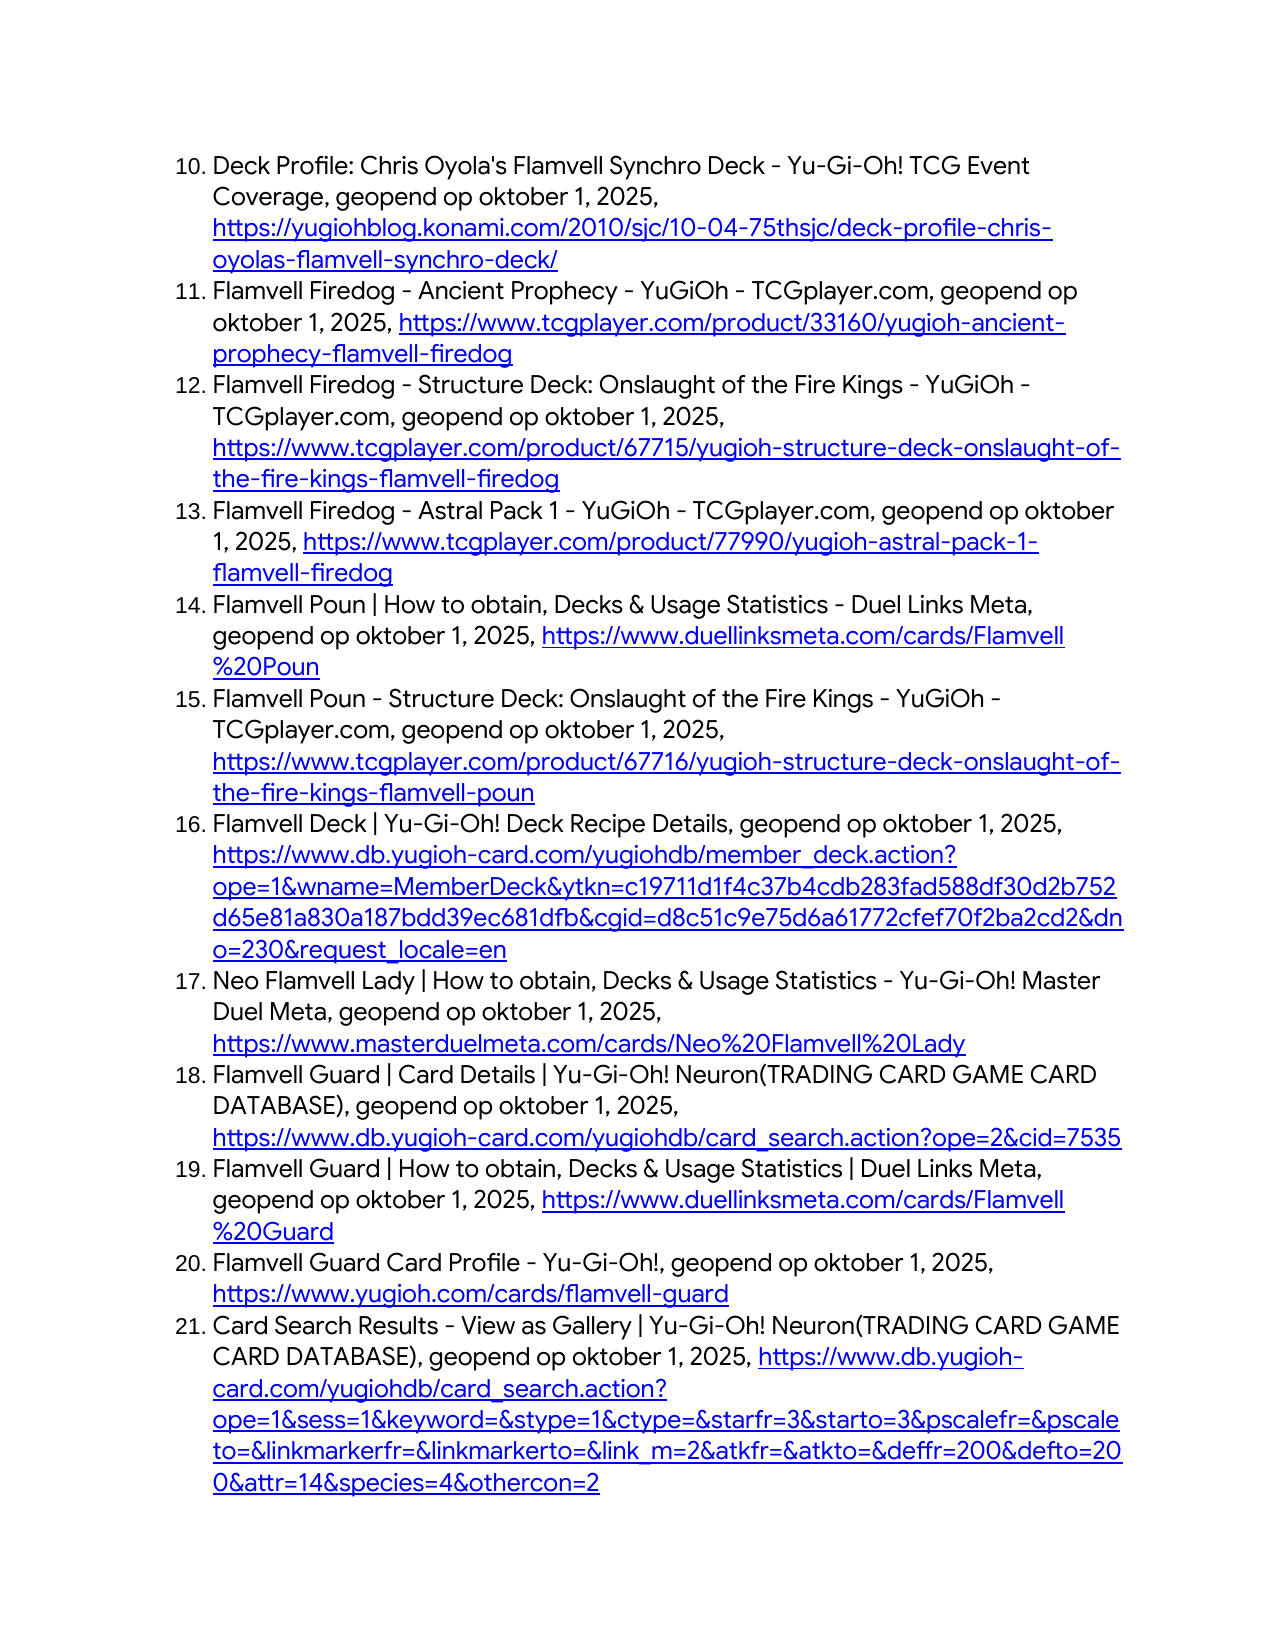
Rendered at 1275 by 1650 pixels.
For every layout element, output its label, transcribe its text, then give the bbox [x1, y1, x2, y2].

list Flamvell Firedog - Structure Deck: Onslaught of the Fire Kings - YuGiOh - TCGplayer.com, geopend op oktober 1, 2025, https://www.tcgplayer.com/product/67715/yugioh-structure-deck-onslaught-of-the-fire-kings-flamvell-firedog [175, 369, 1125, 495]
list Deck Profile: Chris Oyola's Flamvell Synchro Deck - Yu-Gi-Oh! TCG Event Coverage, geopend op oktober 1, 2025, https://yugiohblog.konami.com/2010/sjc/10-04-75thsjc/deck-profile-chris-oyolas-flamvell-synchro-deck/ [175, 150, 1125, 275]
list Flamvell Poun | How to obtain, Decks & Usage Statistics - Duel Links Meta, geopend op oktober 1, 2025, https://www.duellinksmeta.com/cards/Flamvell%20Poun [175, 589, 1125, 683]
list Flamvell Guard Card Profile - Yu-Gi-Oh!, geopend op oktober 1, 2025, https://www.yugioh.com/cards/flamvell-guard [175, 1247, 1125, 1310]
list Flamvell Firedog - Astral Pack 1 - YuGiOh - TCGplayer.com, geopend op oktober 1, 2025, https://www.tcgplayer.com/product/77990/yugioh-astral-pack-1-flamvell-firedog [175, 495, 1125, 589]
list Flamvell Deck | Yu-Gi-Oh! Deck Recipe Details, geopend op oktober 1, 2025, https://www.db.yugioh-card.com/yugiohdb/member_deck.action?ope=1&wname=MemberDeck&ytkn=c19711d1f4c37b4cdb283fad588df30d2b752d65e81a830a187bdd39ec681dfb&cgid=d8c51c9e75d6a61772cfef70f2ba2cd2&dno=230&request_locale=en [175, 808, 1125, 965]
list Flamvell Firedog - Ancient Prophecy - YuGiOh - TCGplayer.com, geopend op oktober 1, 2025, https://www.tcgplayer.com/product/33160/yugioh-ancient-prophecy-flamvell-firedog [175, 275, 1125, 369]
list Flamvell Guard | Card Details | Yu-Gi-Oh! Neuron(TRADING CARD GAME CARD DATABASE), geopend op oktober 1, 2025, https://www.db.yugioh-card.com/yugiohdb/card_search.action?ope=2&cid=7535 [175, 1059, 1125, 1153]
list Neo Flamvell Lady | How to obtain, Decks & Usage Statistics - Yu-Gi-Oh! Master Duel Meta, geopend op oktober 1, 2025, https://www.masterduelmeta.com/cards/Neo%20Flamvell%20Lady [175, 965, 1125, 1059]
list Flamvell Poun - Structure Deck: Onslaught of the Fire Kings - YuGiOh - TCGplayer.com, geopend op oktober 1, 2025, https://www.tcgplayer.com/product/67716/yugioh-structure-deck-onslaught-of-the-fire-kings-flamvell-poun [175, 683, 1125, 808]
list Card Search Results - View as Gallery | Yu-Gi-Oh! Neuron(TRADING CARD GAME CARD DATABASE), geopend op oktober 1, 2025, https://www.db.yugioh-card.com/yugiohdb/card_search.action?ope=1&sess=1&keyword=&stype=1&ctype=&starfr=3&starto=3&pscalefr=&pscaleto=&linkmarkerfr=&linkmarkerto=&link_m=2&atkfr=&atkto=&deffr=200&defto=200&attr=14&species=4&othercon=2 [175, 1310, 1125, 1498]
list Flamvell Guard | How to obtain, Decks & Usage Statistics | Duel Links Meta, geopend op oktober 1, 2025, https://www.duellinksmeta.com/cards/Flamvell%20Guard [175, 1153, 1125, 1247]
